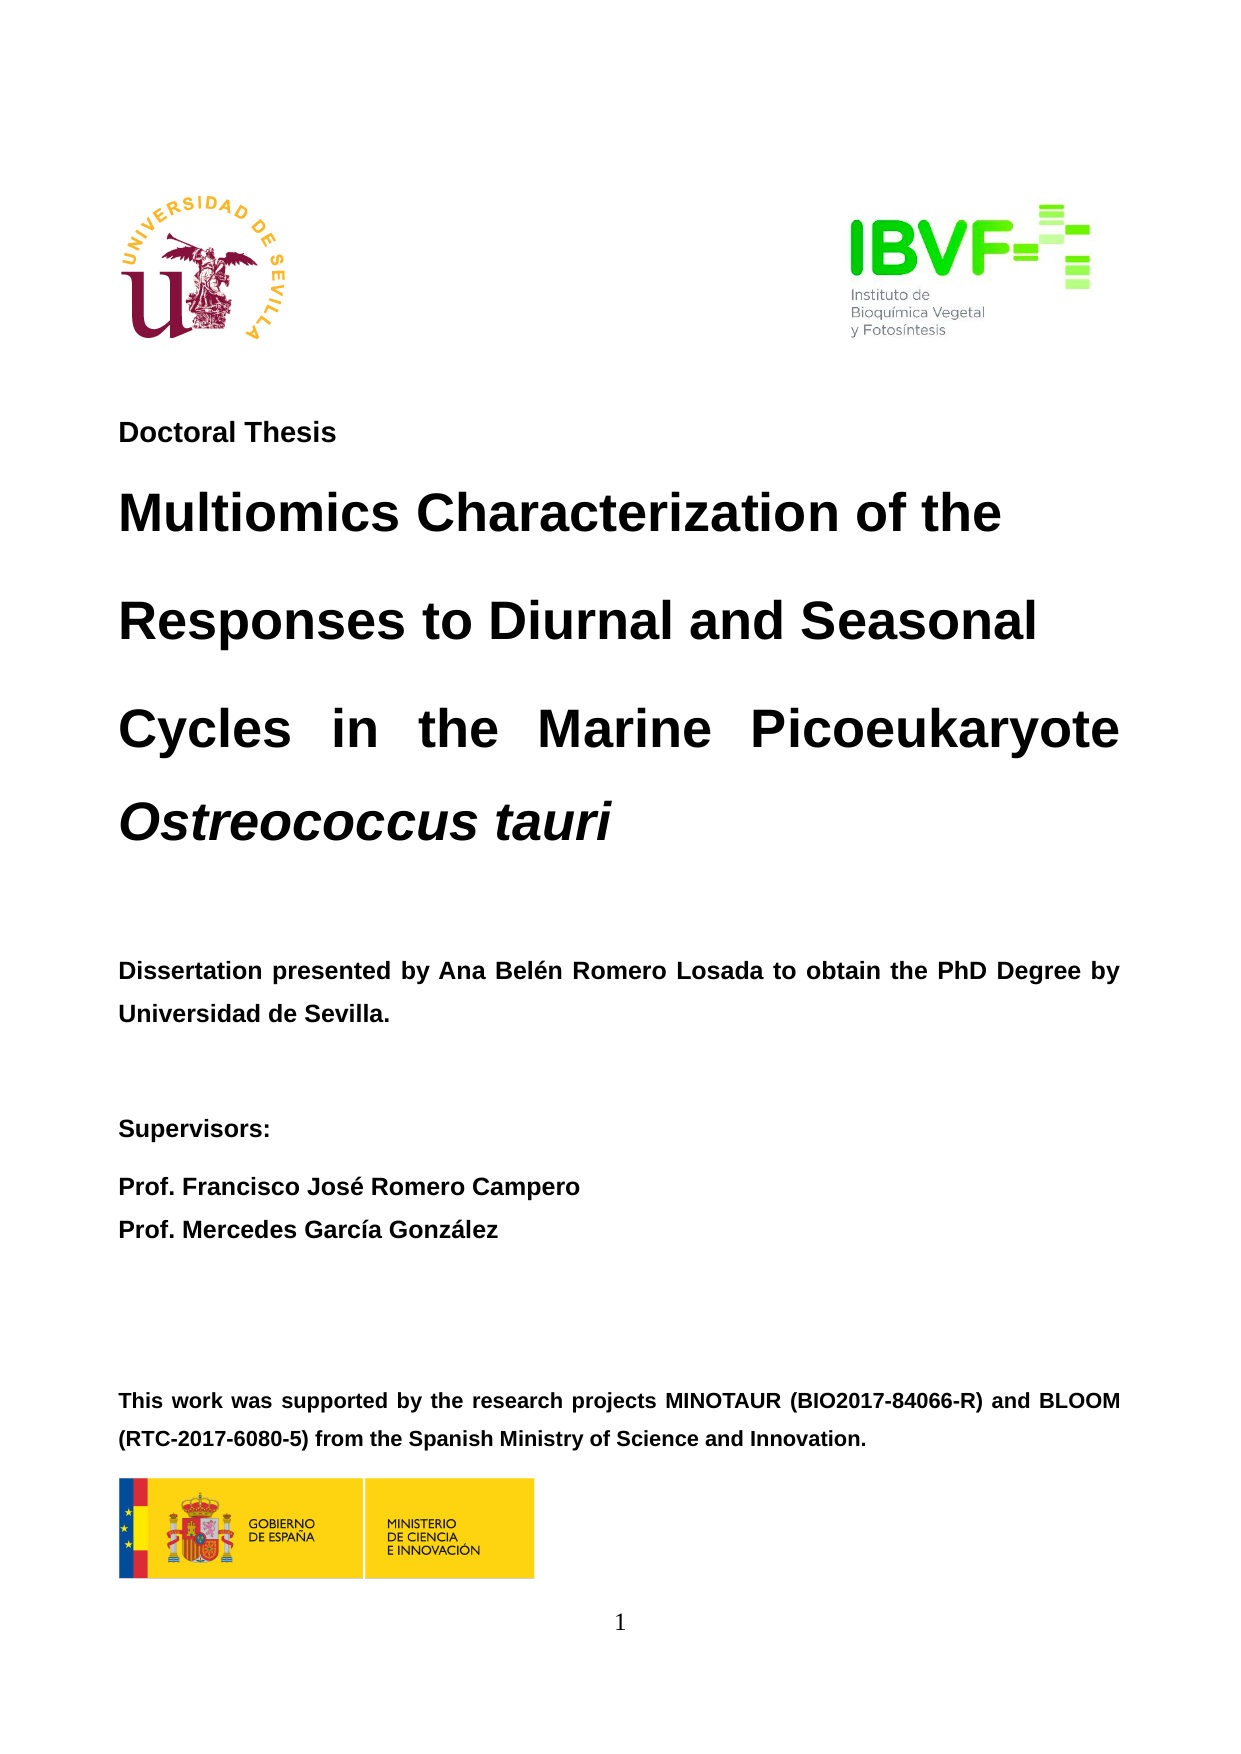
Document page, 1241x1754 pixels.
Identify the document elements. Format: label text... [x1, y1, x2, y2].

text Prof. Francisco José Romero Campero Prof. Mercedes García González [118, 1172, 1122, 1244]
text Dissertation presented by Ana Belén Romero Losada to obtain the PhD Degree by Universidad de Sevilla. [118, 956, 1122, 1027]
text This work was supported by the research projects MINOTAUR (BIO2017-84066-R) and BLOOM (RTC-2017-6080-5) from the Spanish Ministry of Science and Innovation. [118, 1388, 1122, 1451]
text Cycles in the Marine Picoeukaryote Ostreococcus tauri [118, 696, 1122, 852]
picture [118, 1478, 535, 1579]
text Doctoral Thesis [118, 416, 1122, 449]
picture [121, 196, 290, 339]
text Supervisors: [118, 1114, 1122, 1143]
picture [829, 184, 1098, 357]
text Responses to Diurnal and Seasonal [118, 588, 1122, 651]
text Multiomics Characterization of the [118, 480, 1122, 543]
